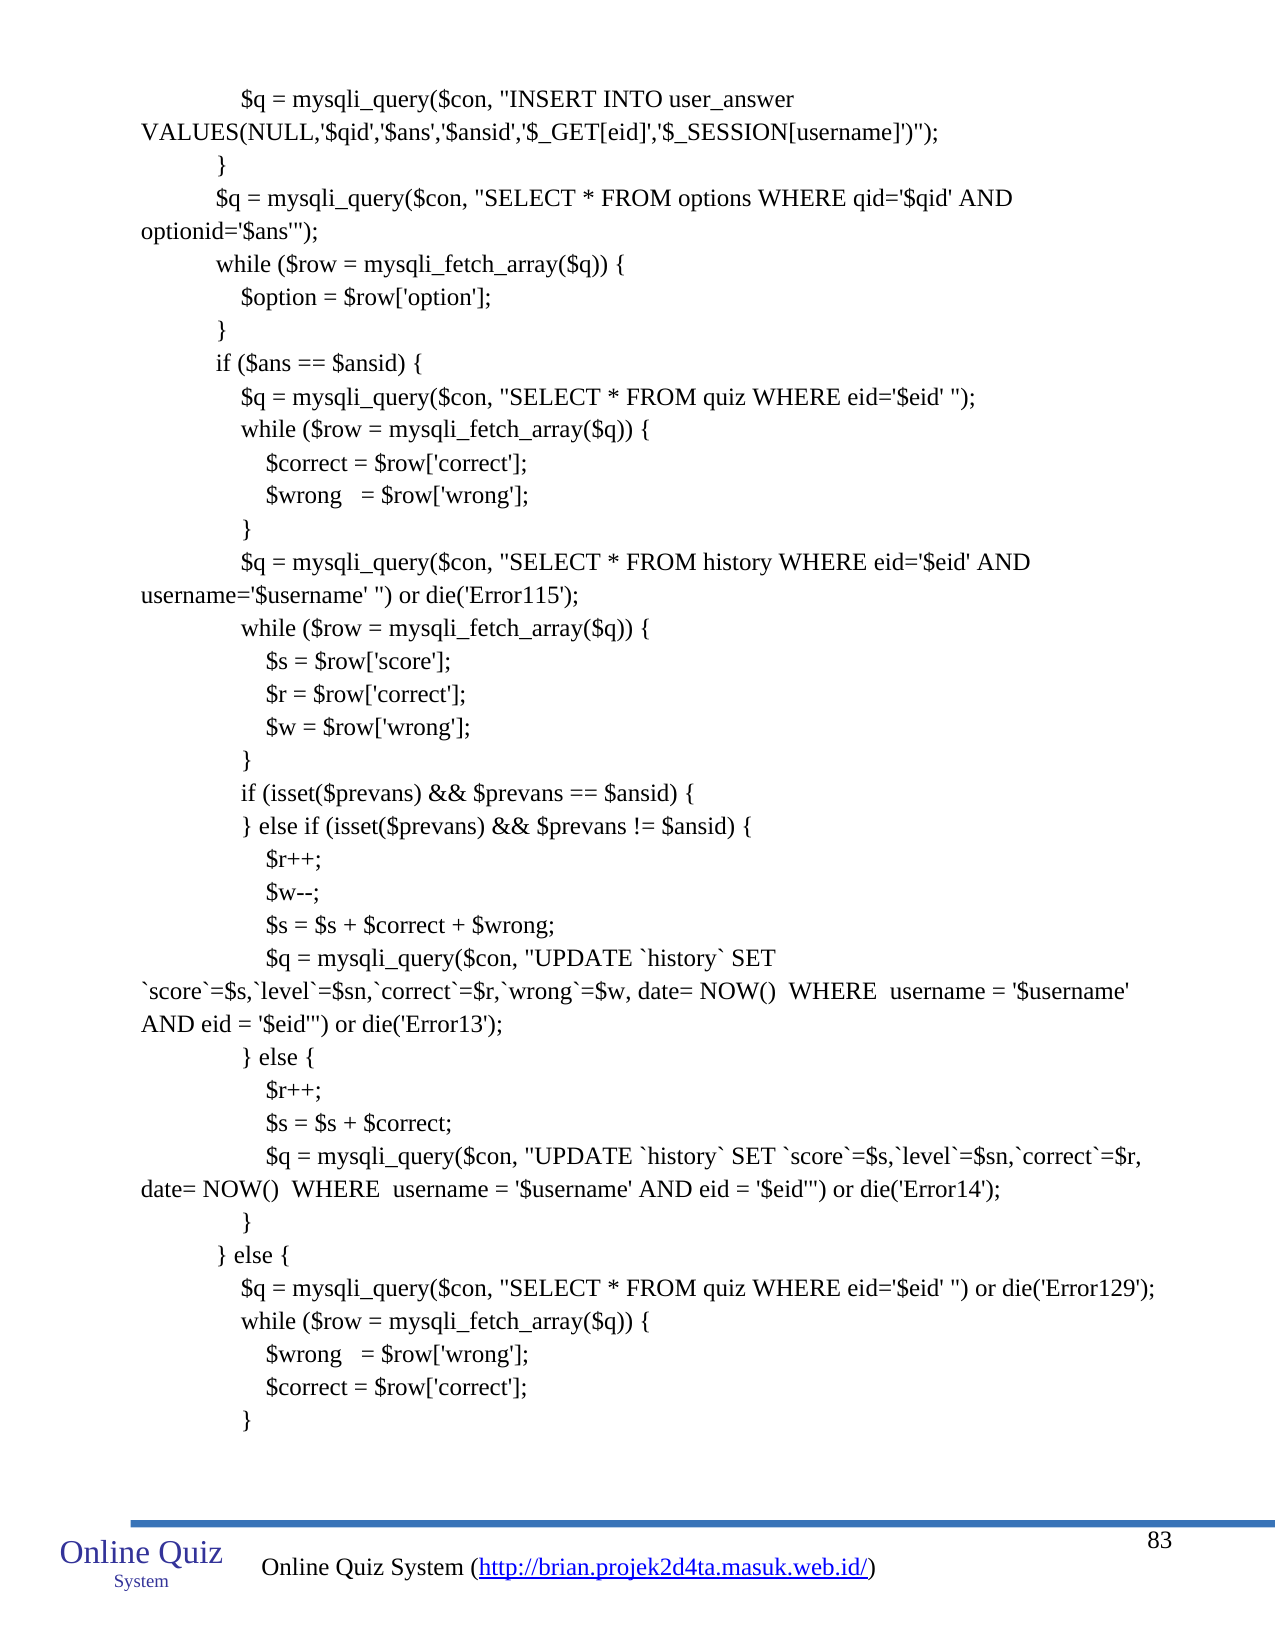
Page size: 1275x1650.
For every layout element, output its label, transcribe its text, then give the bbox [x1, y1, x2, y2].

text } [103, 316, 1172, 344]
text while ($row = mysqli_fetch_array($q)) { [103, 414, 1172, 443]
text while ($row = mysqli_fetch_array($q)) { [103, 613, 1172, 641]
text $q = mysqli_query($con, "SELECT * FROM quiz WHERE eid='$eid' ") or die('Error129'); [103, 1273, 1172, 1302]
text if (isset($prevans) && $prevans == $ansid) { [103, 778, 1172, 807]
text $r++; [103, 1075, 1172, 1104]
text $r++; [103, 844, 1172, 873]
text $w = $row['wrong']; [103, 712, 1172, 741]
text } else { [103, 1240, 1172, 1269]
text $q = mysqli_query($con, "INSERT INTO user_answer VALUES(NULL,'$qid','$ans','$ansid','$_GET[eid]','$_SESSION[username]')"); [141, 84, 1172, 146]
text $correct = $row['correct']; [103, 448, 1172, 476]
text while ($row = mysqli_fetch_array($q)) { [103, 1306, 1172, 1335]
text $w--; [103, 877, 1172, 906]
text } [103, 1207, 1172, 1236]
text $r = $row['correct']; [103, 679, 1172, 707]
text $q = mysqli_query($con, "UPDATE `history` SET `score`=$s,`level`=$sn,`correct`=$r,`wrong`=$w, date= NOW() WHERE username = '$username' AND eid = '$eid'") or die('Error13'); [141, 943, 1172, 1038]
text } [103, 150, 1172, 179]
text } [103, 514, 1172, 542]
text $correct = $row['correct']; [103, 1372, 1172, 1401]
text $wrong = $row['wrong']; [103, 481, 1172, 509]
text if ($ans == $ansid) { [103, 348, 1172, 377]
text $s = $row['score']; [103, 646, 1172, 674]
text } else { [103, 1042, 1172, 1071]
text $option = $row['option']; [103, 282, 1172, 311]
text } else if (isset($prevans) && $prevans != $ansid) { [103, 811, 1172, 839]
text } [103, 1405, 1172, 1434]
text while ($row = mysqli_fetch_array($q)) { [103, 249, 1172, 278]
text $q = mysqli_query($con, "SELECT * FROM quiz WHERE eid='$eid' "); [103, 382, 1172, 410]
text $q = mysqli_query($con, "SELECT * FROM history WHERE eid='$eid' AND username='$username' ") or die('Error115'); [141, 547, 1172, 608]
text $s = $s + $correct + $wrong; [103, 910, 1172, 939]
text $q = mysqli_query($con, "SELECT * FROM options WHERE qid='$qid' AND optionid='$ans'"); [141, 183, 1172, 245]
text $wrong = $row['wrong']; [103, 1339, 1172, 1368]
text } [103, 745, 1172, 773]
text $s = $s + $correct; [103, 1108, 1172, 1137]
text $q = mysqli_query($con, "UPDATE `history` SET `score`=$s,`level`=$sn,`correct`=$r, date= NOW() WHERE username = '$username' AND eid = '$eid'") or die('Error14'); [141, 1141, 1172, 1203]
